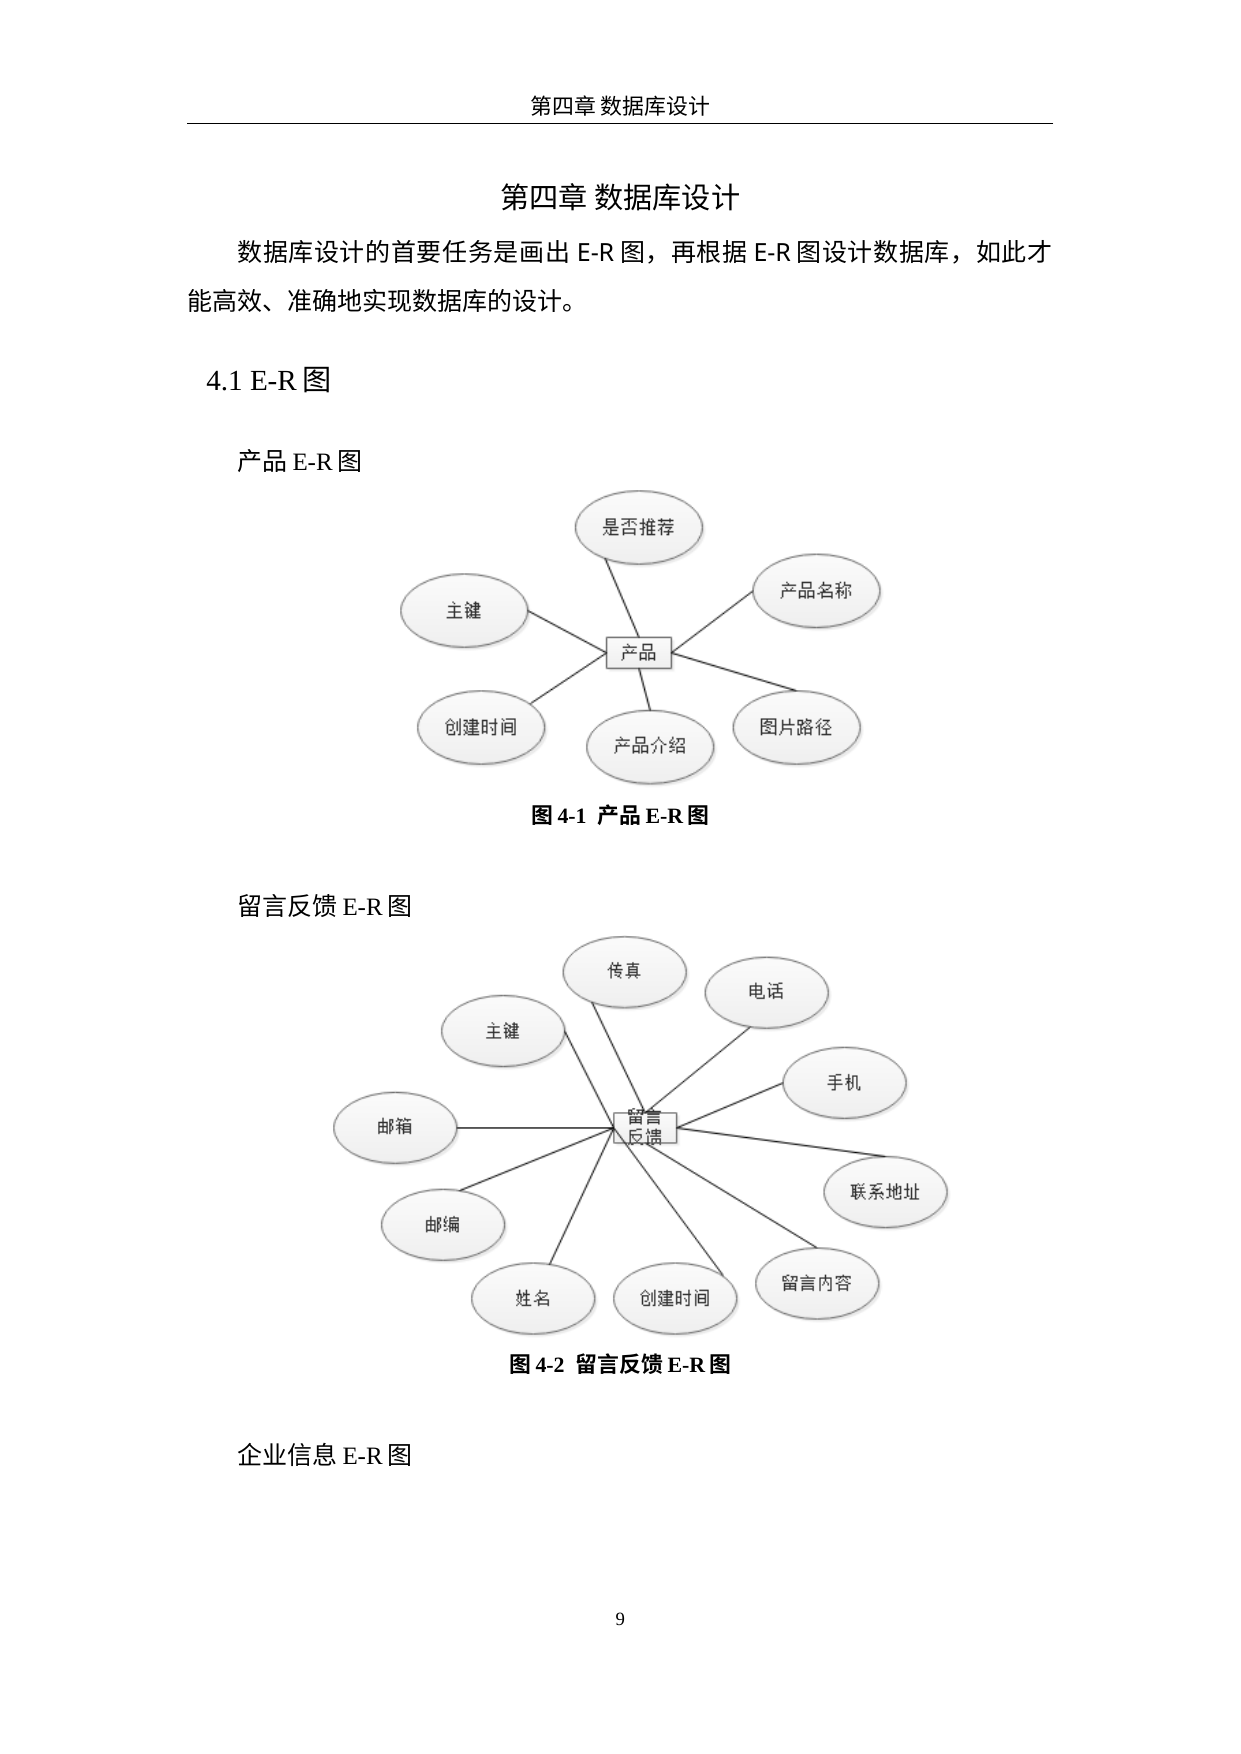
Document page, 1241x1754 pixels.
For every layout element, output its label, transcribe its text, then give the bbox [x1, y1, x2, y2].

text 企业信息E-R图 [187, 1436, 1053, 1472]
text 图4-1 产品E-R图 [187, 798, 1053, 829]
subtitle 4.1 E-R图 [206, 357, 1053, 399]
picture [332, 935, 952, 1339]
picture [399, 490, 885, 789]
text 留言反馈E-R图 [187, 886, 1053, 923]
subtitle 第四章 数据库设计 [187, 175, 1053, 217]
text 产品E-R图 [187, 441, 1053, 477]
text 数据库设计的首要任务是画出E-R图，再根据E-R图设计数据库，如此才能高效、准确地实现数据库的设计。 [187, 232, 1053, 317]
text 图4-2 留言反馈E-R图 [187, 1347, 1053, 1379]
